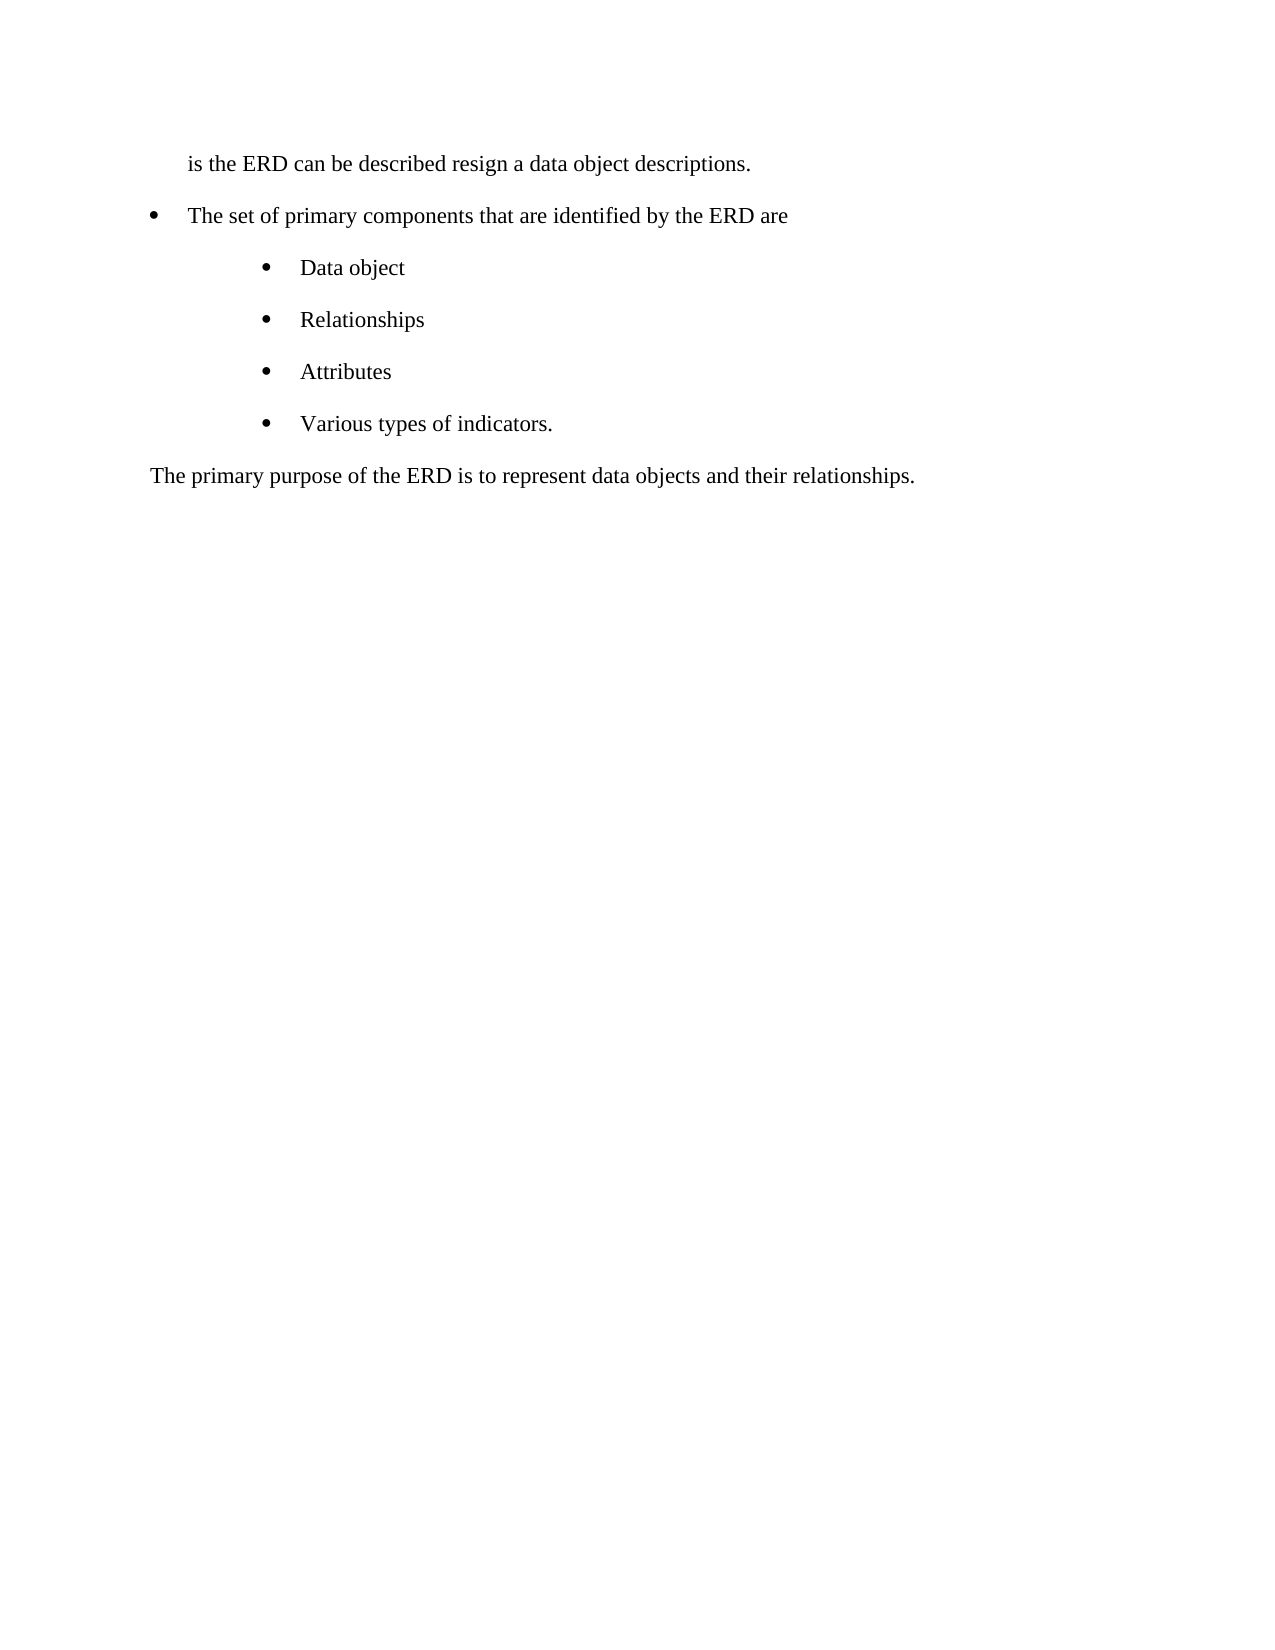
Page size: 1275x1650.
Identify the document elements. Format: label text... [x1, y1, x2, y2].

text The primary purpose of the ERD is to represent data objects and their relationships. [150, 462, 1125, 488]
list Attributes [262, 358, 1125, 384]
list Relationships [262, 306, 1125, 332]
list Data object [262, 254, 1125, 280]
list The set of primary components that are identified by the ERD are [150, 202, 1125, 228]
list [150, 150, 1125, 176]
list Various types of indicators. [262, 410, 1125, 436]
